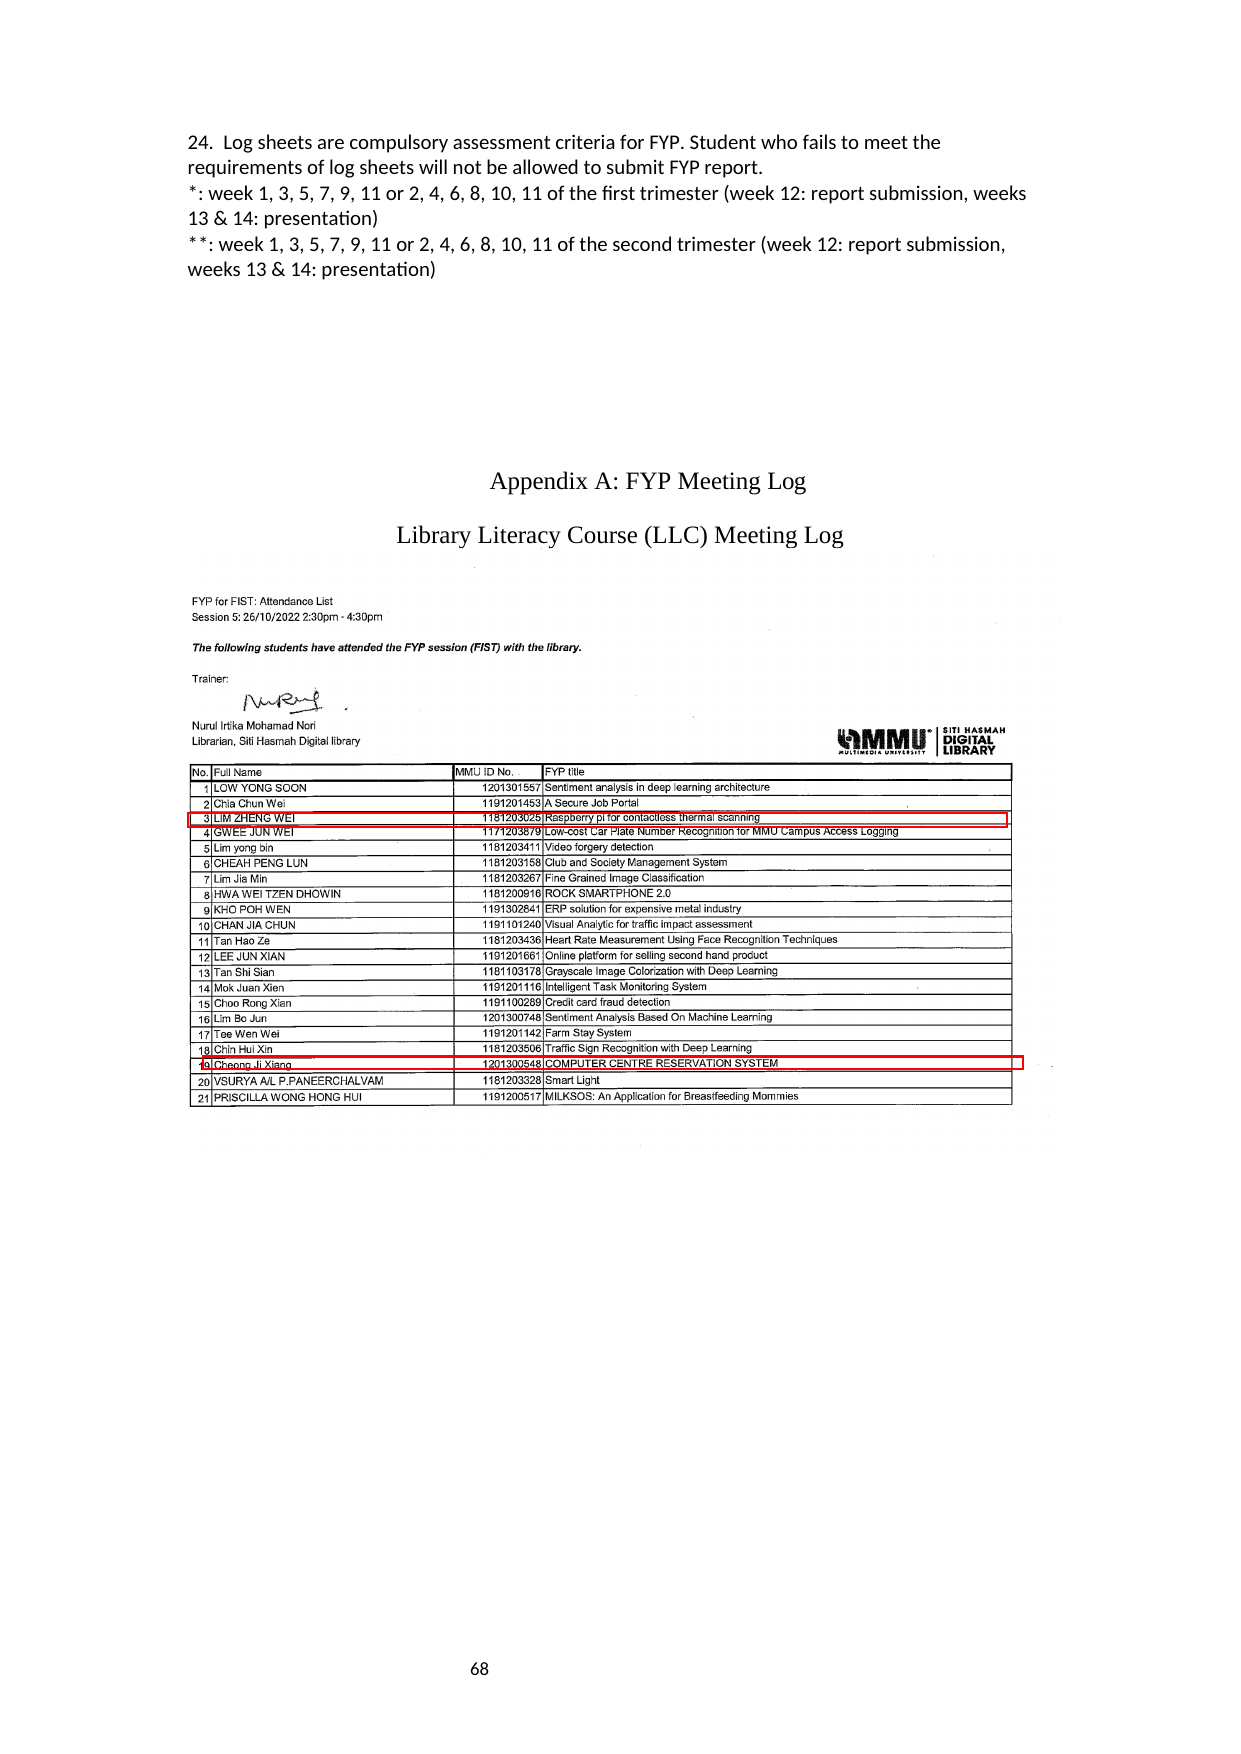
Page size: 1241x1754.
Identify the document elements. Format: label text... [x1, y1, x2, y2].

text Appendix A: FYP Meeting Log [467, 466, 829, 495]
picture [189, 549, 1060, 1153]
text **: week 1, 3, 5, 7, 9, 11 or 2, 4, 6, 8, 10, 11 of the second trimester (week 12: report submission, [187, 231, 1053, 256]
text weeks 13 & 14: presentation) [187, 256, 1053, 282]
text *: week 1, 3, 5, 7, 9, 11 or 2, 4, 6, 8, 10, 11 of the first trimester (week 12: report submission, weeks [187, 180, 1053, 205]
list Log sheets are compulsory assessment criteria for FYP. Student who fails to meet the requirements of log sheets will not be allowed to submit FYP report. [187, 129, 1053, 180]
picture [189, 814, 1006, 826]
text Library Literacy Course (LLC) Meeting Log [187, 520, 1053, 549]
text 13 & 14: presentation) [187, 205, 1053, 231]
